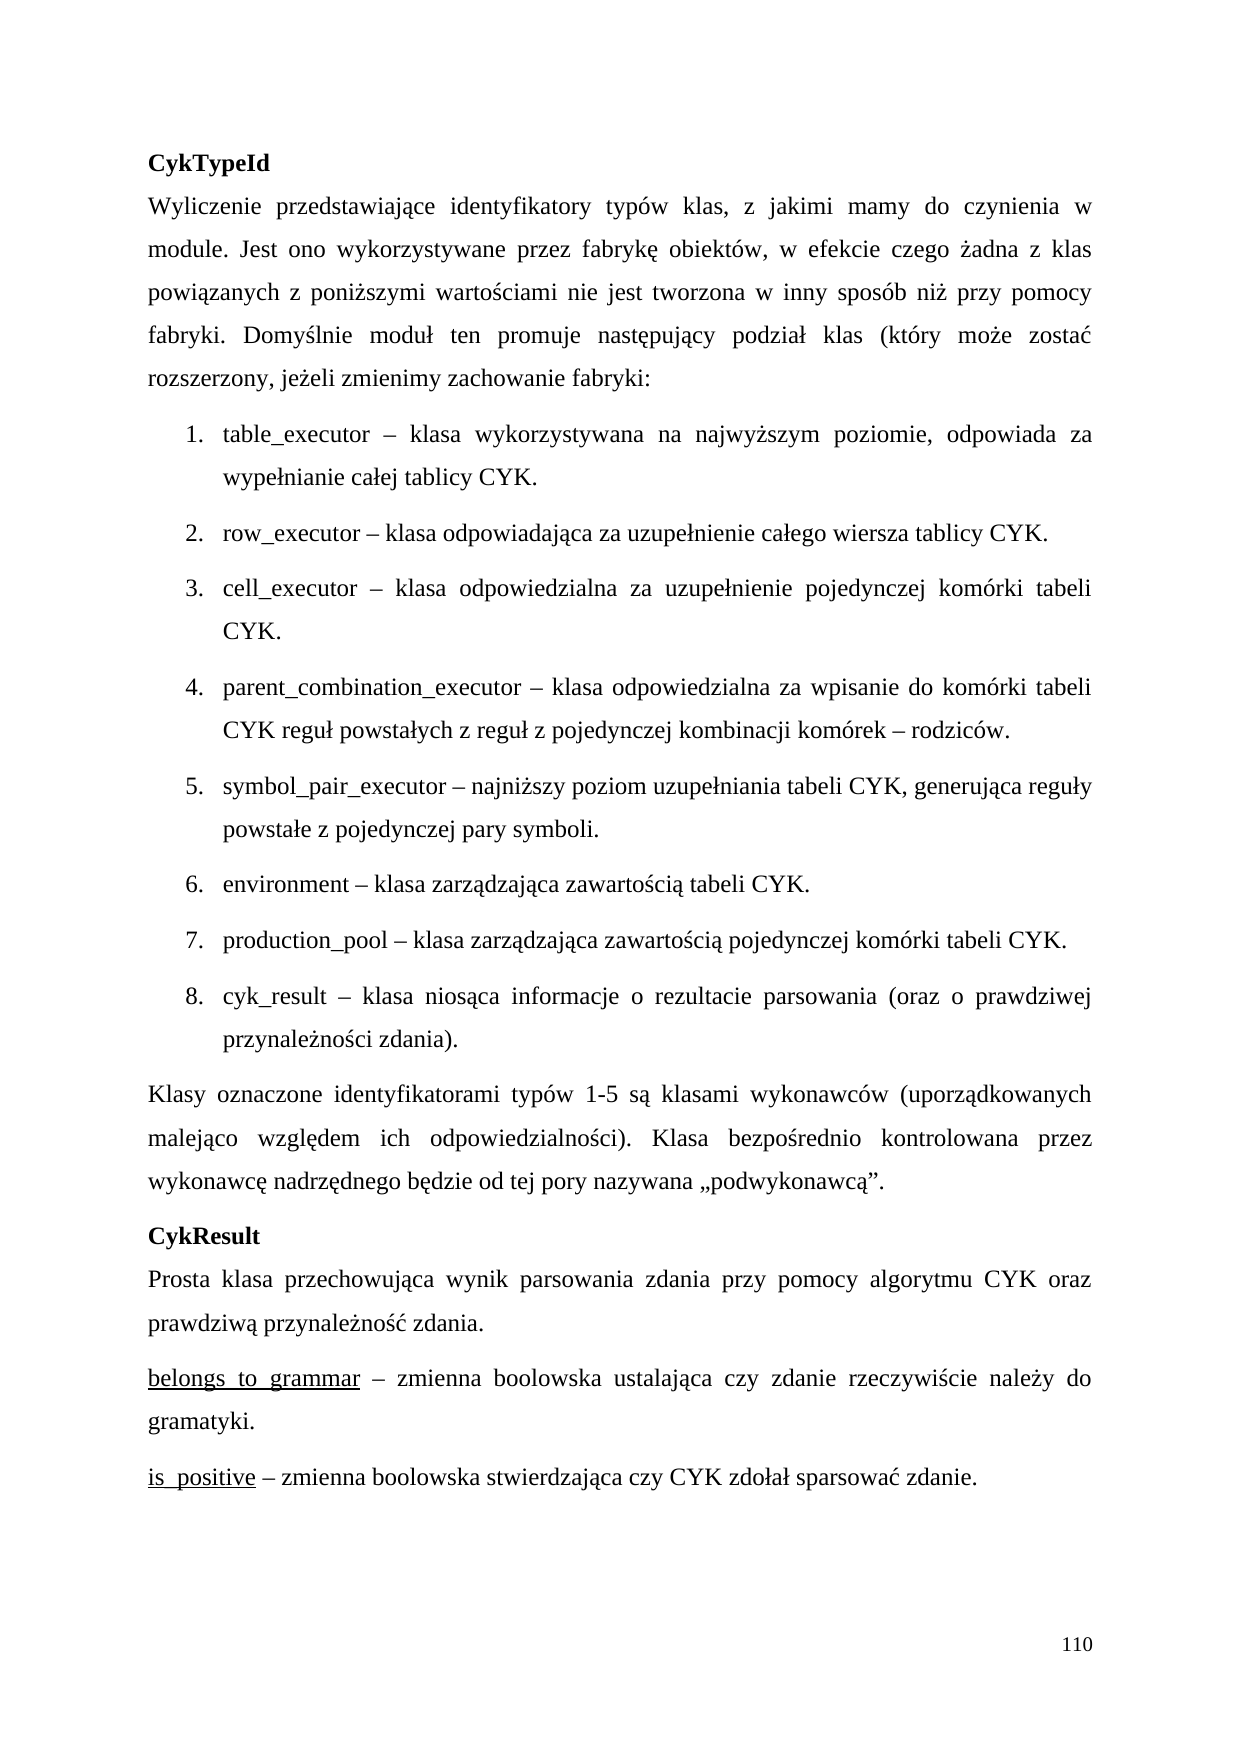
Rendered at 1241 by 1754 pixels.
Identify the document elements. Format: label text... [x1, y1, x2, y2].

list environment – klasa zarządzająca zawartością tabeli CYK. [185, 869, 1093, 898]
text Prosta klasa przechowująca wynik parsowania zdania przy pomocy algorytmu CYK oraz prawdziwą przynależność zdania. [148, 1264, 1093, 1336]
list parent_combination_executor – klasa odpowiedzialna za wpisanie do komórki tabeli CYK reguł powstałych z reguł z pojedynczej kombinacji komórek – rodziców. [185, 672, 1093, 744]
list cyk_result – klasa niosąca informacje o rezultacie parsowania (oraz o prawdziwej przynależności zdania). [185, 981, 1093, 1053]
list row_executor – klasa odpowiadająca za uzupełnienie całego wiersza tablicy CYK. [185, 518, 1093, 546]
list table_executor – klasa wykorzystywana na najwyższym poziomie, odpowiada za wypełnianie całej tablicy CYK. [185, 419, 1093, 491]
list production_pool – klasa zarządzająca zawartością pojedynczej komórki tabeli CYK. [185, 925, 1093, 954]
list cell_executor – klasa odpowiedzialna za uzupełnienie pojedynczej komórki tabeli CYK. [185, 573, 1093, 645]
list symbol_pair_executor – najniższy poziom uzupełniania tabeli CYK, generująca reguły powstałe z pojedynczej pary symboli. [185, 771, 1093, 843]
text is_positive – zmienna boolowska stwierdzająca czy CYK zdołał sparsować zdanie. [148, 1462, 1093, 1491]
text Wyliczenie przedstawiające identyfikatory typów klas, z jakimi mamy do czynienia w module. Jest ono wykorzystywane przez fabrykę obiektów, w efekcie czego żadna z klas powiązanych z poniższymi wartościami nie jest tworzona w inny sposób niż przy pomocy fabryki. Domyślnie moduł ten promuje następujący podział klas (który może zostać rozszerzony, jeżeli zmienimy zachowanie fabryki: [148, 191, 1093, 392]
text belongs_to_grammar – zmienna boolowska ustalająca czy zdanie rzeczywiście należy do gramatyki. [148, 1363, 1093, 1435]
text CykResult [148, 1221, 1093, 1250]
text Klasy oznaczone identyfikatorami typów 1-5 są klasami wykonawców (uporządkowanych malejąco względem ich odpowiedzialności). Klasa bezpośrednio kontrolowana przez wykonawcę nadrzędnego będzie od tej pory nazywana „podwykonawcą”. [148, 1079, 1093, 1194]
text CykTypeId [148, 148, 1093, 176]
